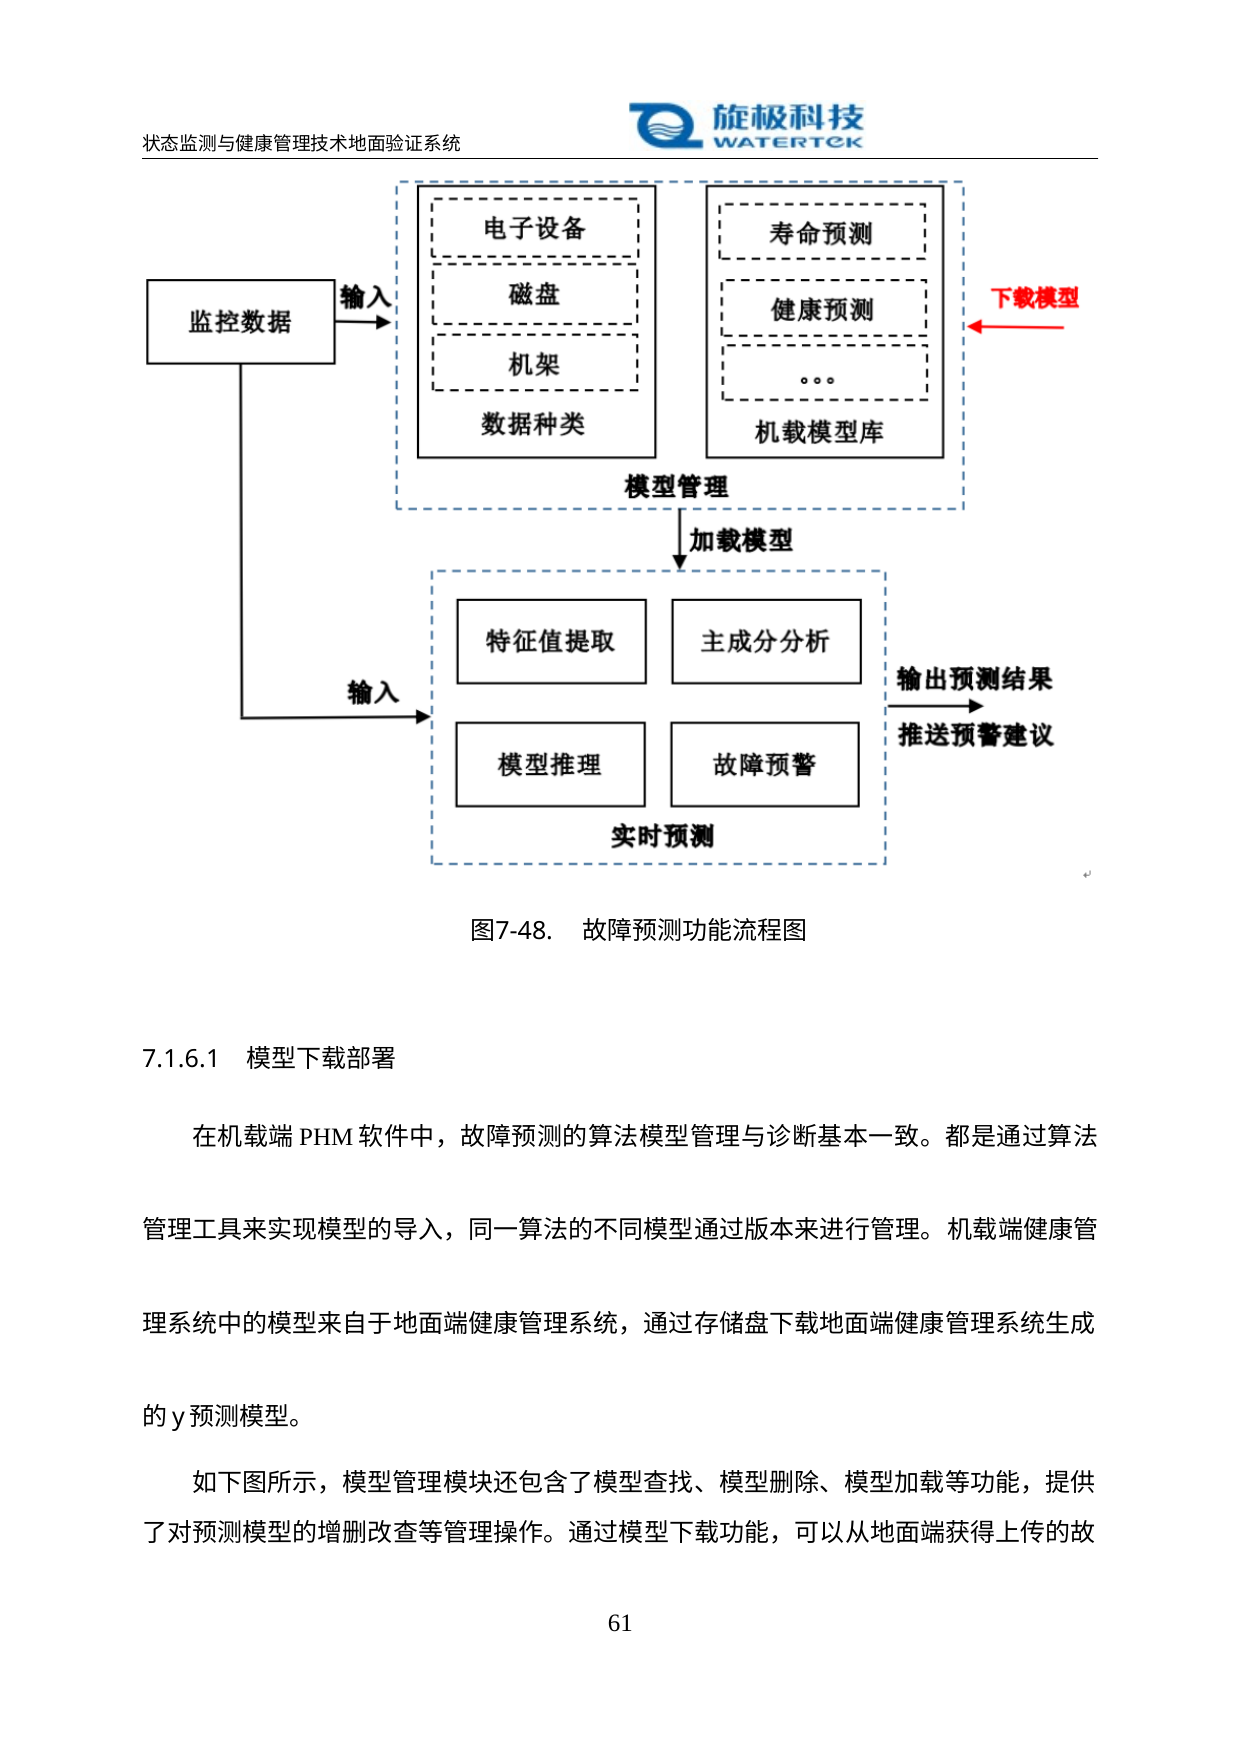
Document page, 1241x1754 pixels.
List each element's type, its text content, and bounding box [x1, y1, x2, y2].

picture [141, 170, 1099, 881]
list 故障预测功能流程图 [142, 894, 1098, 962]
picture [628, 100, 867, 151]
text 在机载端PHM软件中，故障预测的算法模型管理与诊断基本一致。都是通过算法管理工具来实现模型的导入，同一算法的不同模型通过版本来进行管理。机载端健康管理系统中的模型来自于地面端健康管理系统，通过存储盘下载地面端健康管理系统生成的y预测模型。 [142, 1100, 1098, 1449]
text 模型下载部署 [142, 1023, 1098, 1091]
